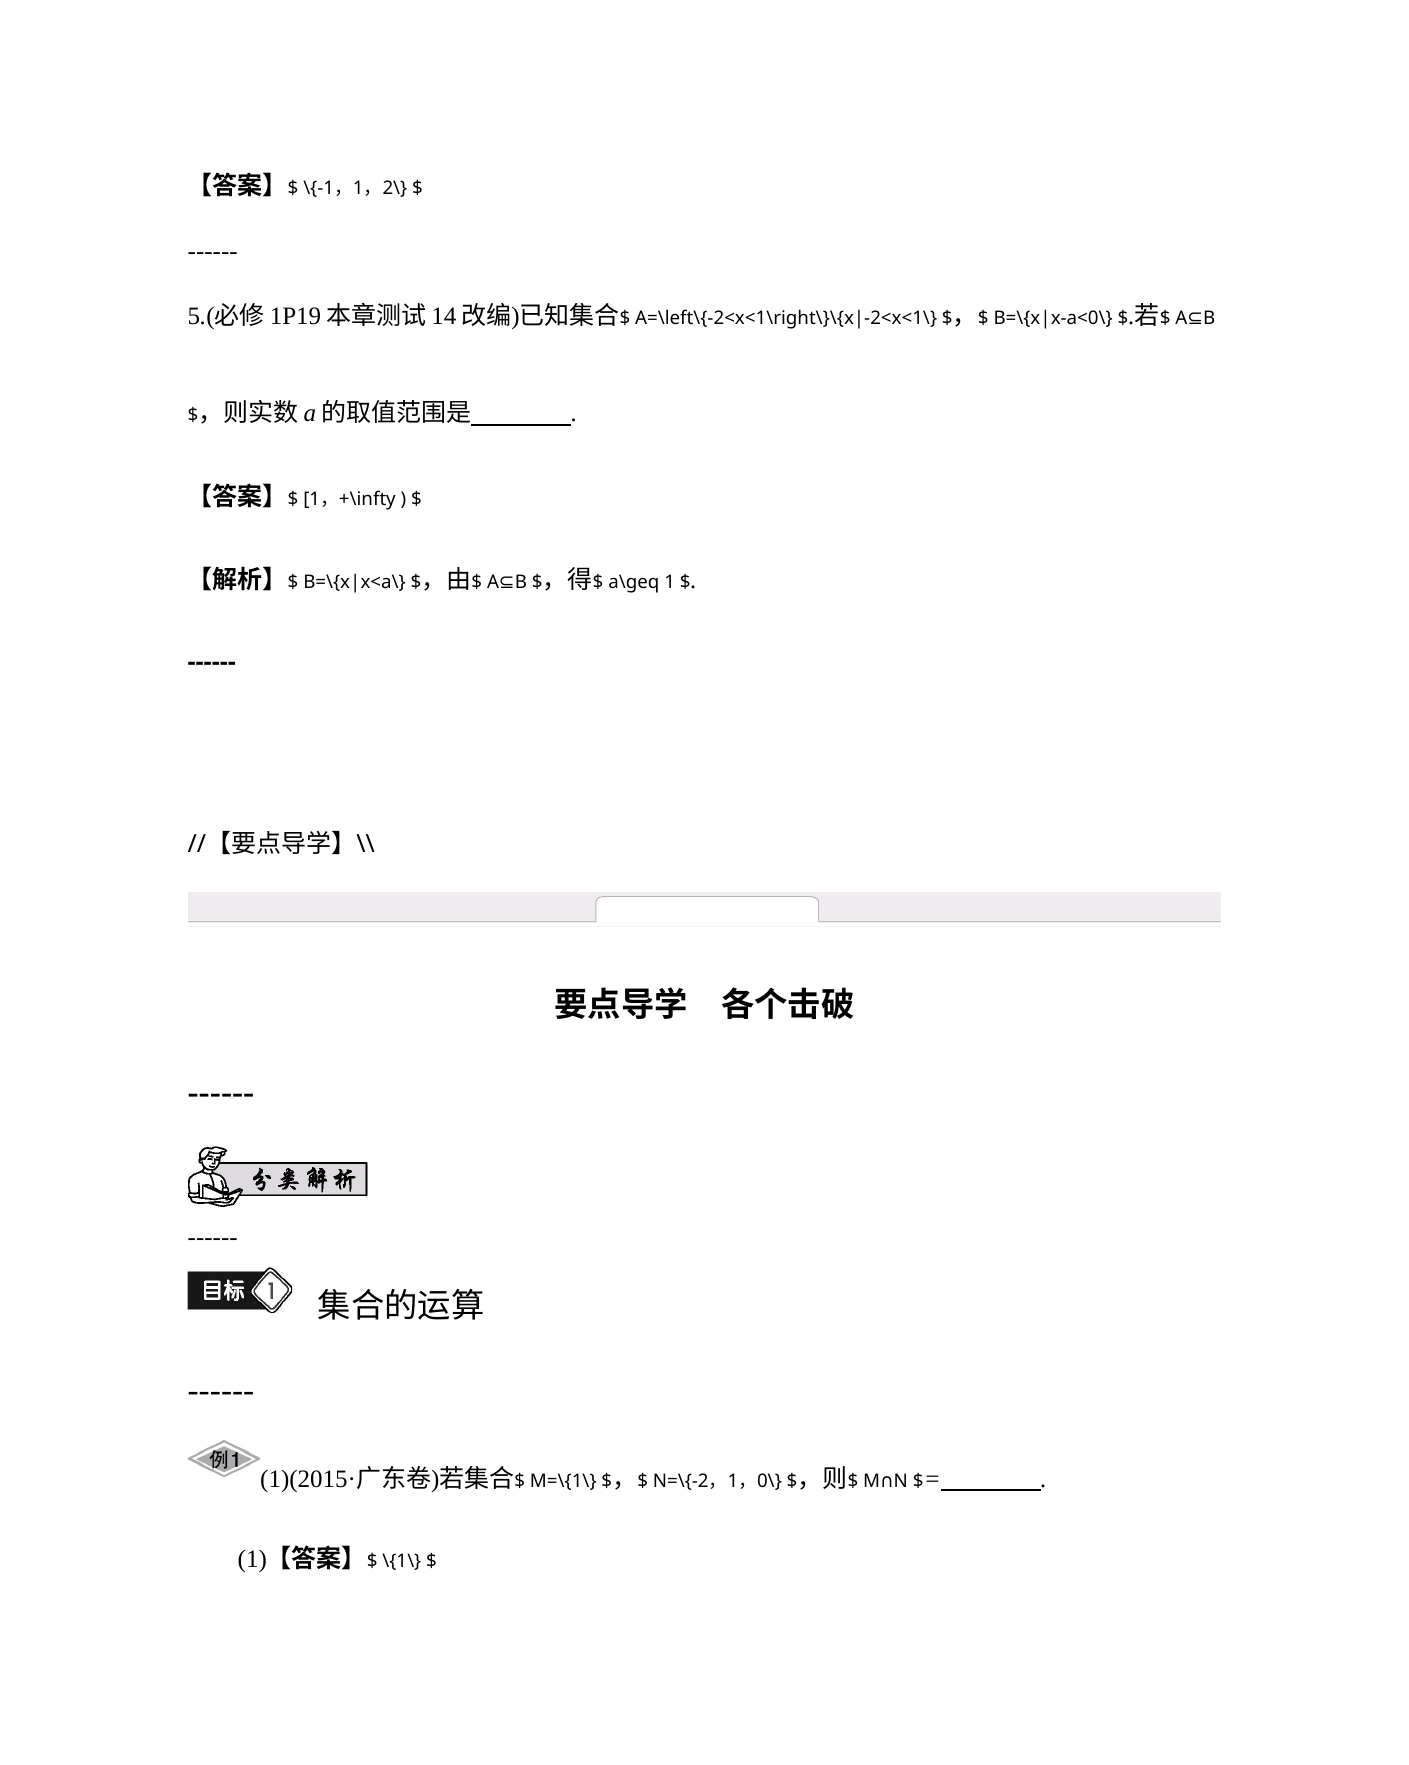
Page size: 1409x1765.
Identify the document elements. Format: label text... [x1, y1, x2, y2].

picture [187, 1267, 293, 1313]
text (1)(2015·广东卷)若集合$ M=\{1\} $，$ N=\{-2，1，0\} $，则$ M∩N $= . [187, 1441, 1221, 1506]
text 【答案】$ [1，+\infty ) $ [187, 462, 1221, 527]
text ------ [187, 1059, 1221, 1124]
text 要点导学 各个击破 [187, 970, 1221, 1035]
picture [187, 1440, 260, 1477]
picture [187, 892, 1221, 927]
text 【解析】$ B=\{x|x<a\} $，由$ A⊆B $，得$ a\geq 1 $. [187, 545, 1221, 610]
text ------ [187, 1221, 1221, 1253]
text 【答案】$ \{-1，1，2\} $ [187, 151, 1221, 216]
text (1)【答案】$ \{1\} $ [187, 1524, 1221, 1589]
text 5.(必修1P19本章测试14改编)已知集合$ A=\left\{-2<x<1\right\}\{x|-2<x<1\} $，$ B=\{x|x-a<0\} $.若$ A⊆B $，则实数a的取值范围是 . [187, 281, 1221, 443]
text //【要点导学】\\ [187, 809, 1221, 874]
text 集合的运算 [187, 1267, 1221, 1332]
text ------ [187, 234, 1221, 267]
text ------ [187, 1357, 1221, 1422]
text ------ [187, 628, 1221, 693]
picture [187, 1144, 369, 1207]
